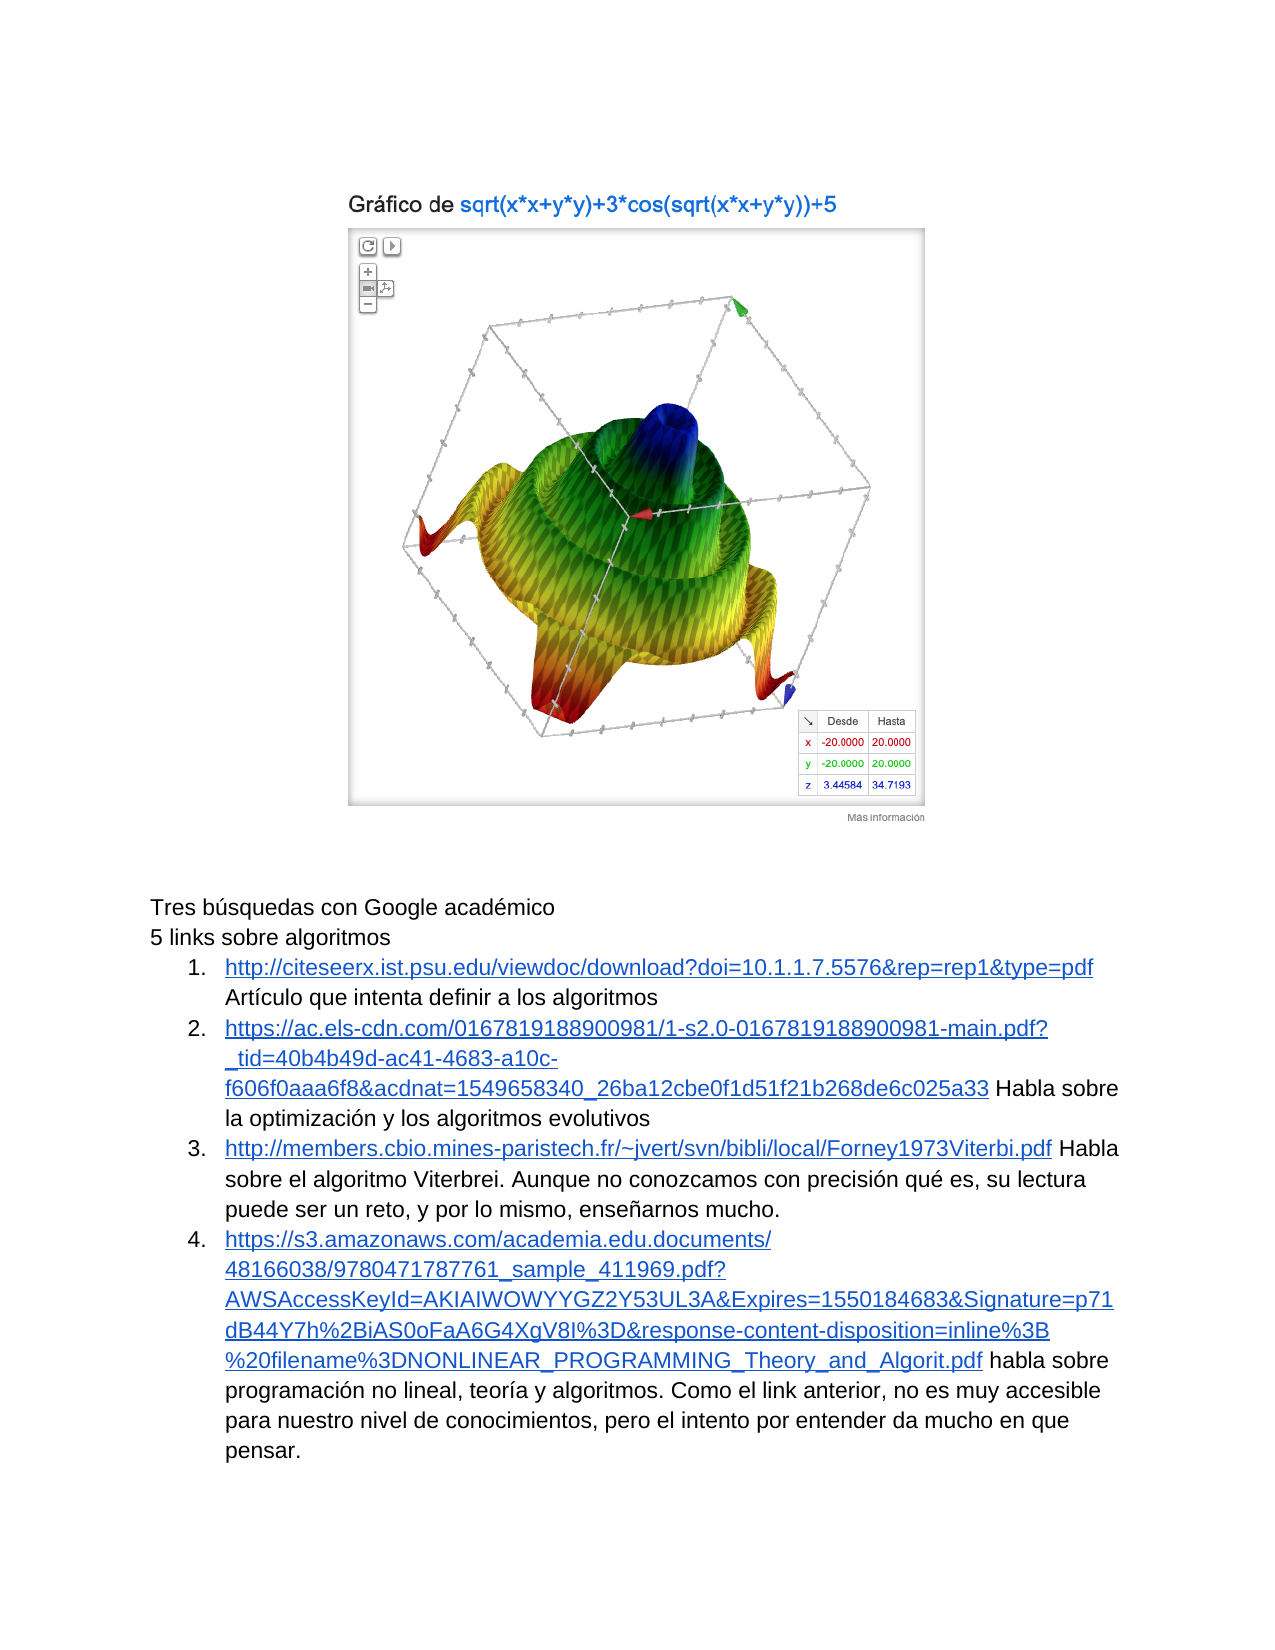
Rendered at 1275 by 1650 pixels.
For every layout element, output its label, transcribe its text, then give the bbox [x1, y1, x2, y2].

text 5 links sobre algoritmos [150, 924, 1125, 950]
picture [301, 182, 973, 841]
list https://ac.els-cdn.com/0167819188900981/1-s2.0-0167819188900981-main.pdf?_tid=40b4b49d-ac41-4683-a10c-f606f0aaa6f8&acdnat=1549658340_26ba12cbe0f1d51f21b268de6c025a33 Habla sobre la optimización y los algoritmos evolutivos [187, 1014, 1125, 1132]
text Tres búsquedas con Google académico [150, 894, 1125, 920]
list https://s3.amazonaws.com/academia.edu.documents/48166038/9780471787761_sample_411969.pdf?AWSAccessKeyId=AKIAIWOWYYGZ2Y53UL3A&Expires=1550184683&Signature=p71dB44Y7h%2BiAS0oFaA6G4XgV8I%3D&response-content-disposition=inline%3B%20filename%3DNONLINEAR_PROGRAMMING_Theory_and_Algorit.pdf habla sobre programación no lineal, teoría y algoritmos. Como el link anterior, no es muy accesible para nuestro nivel de conocimientos, pero el intento por entender da mucho en que pensar. [187, 1226, 1125, 1464]
list http://citeseerx.ist.psu.edu/viewdoc/download?doi=10.1.1.7.5576&rep=rep1&type=pdf Artículo que intenta definir a los algoritmos [187, 954, 1125, 1011]
list http://members.cbio.mines-paristech.fr/~jvert/svn/bibli/local/Forney1973Viterbi.pdf Habla sobre el algoritmo Viterbrei. Aunque no conozcamos con precisión qué es, su lectura puede ser un reto, y por lo mismo, enseñarnos mucho. [187, 1135, 1125, 1222]
